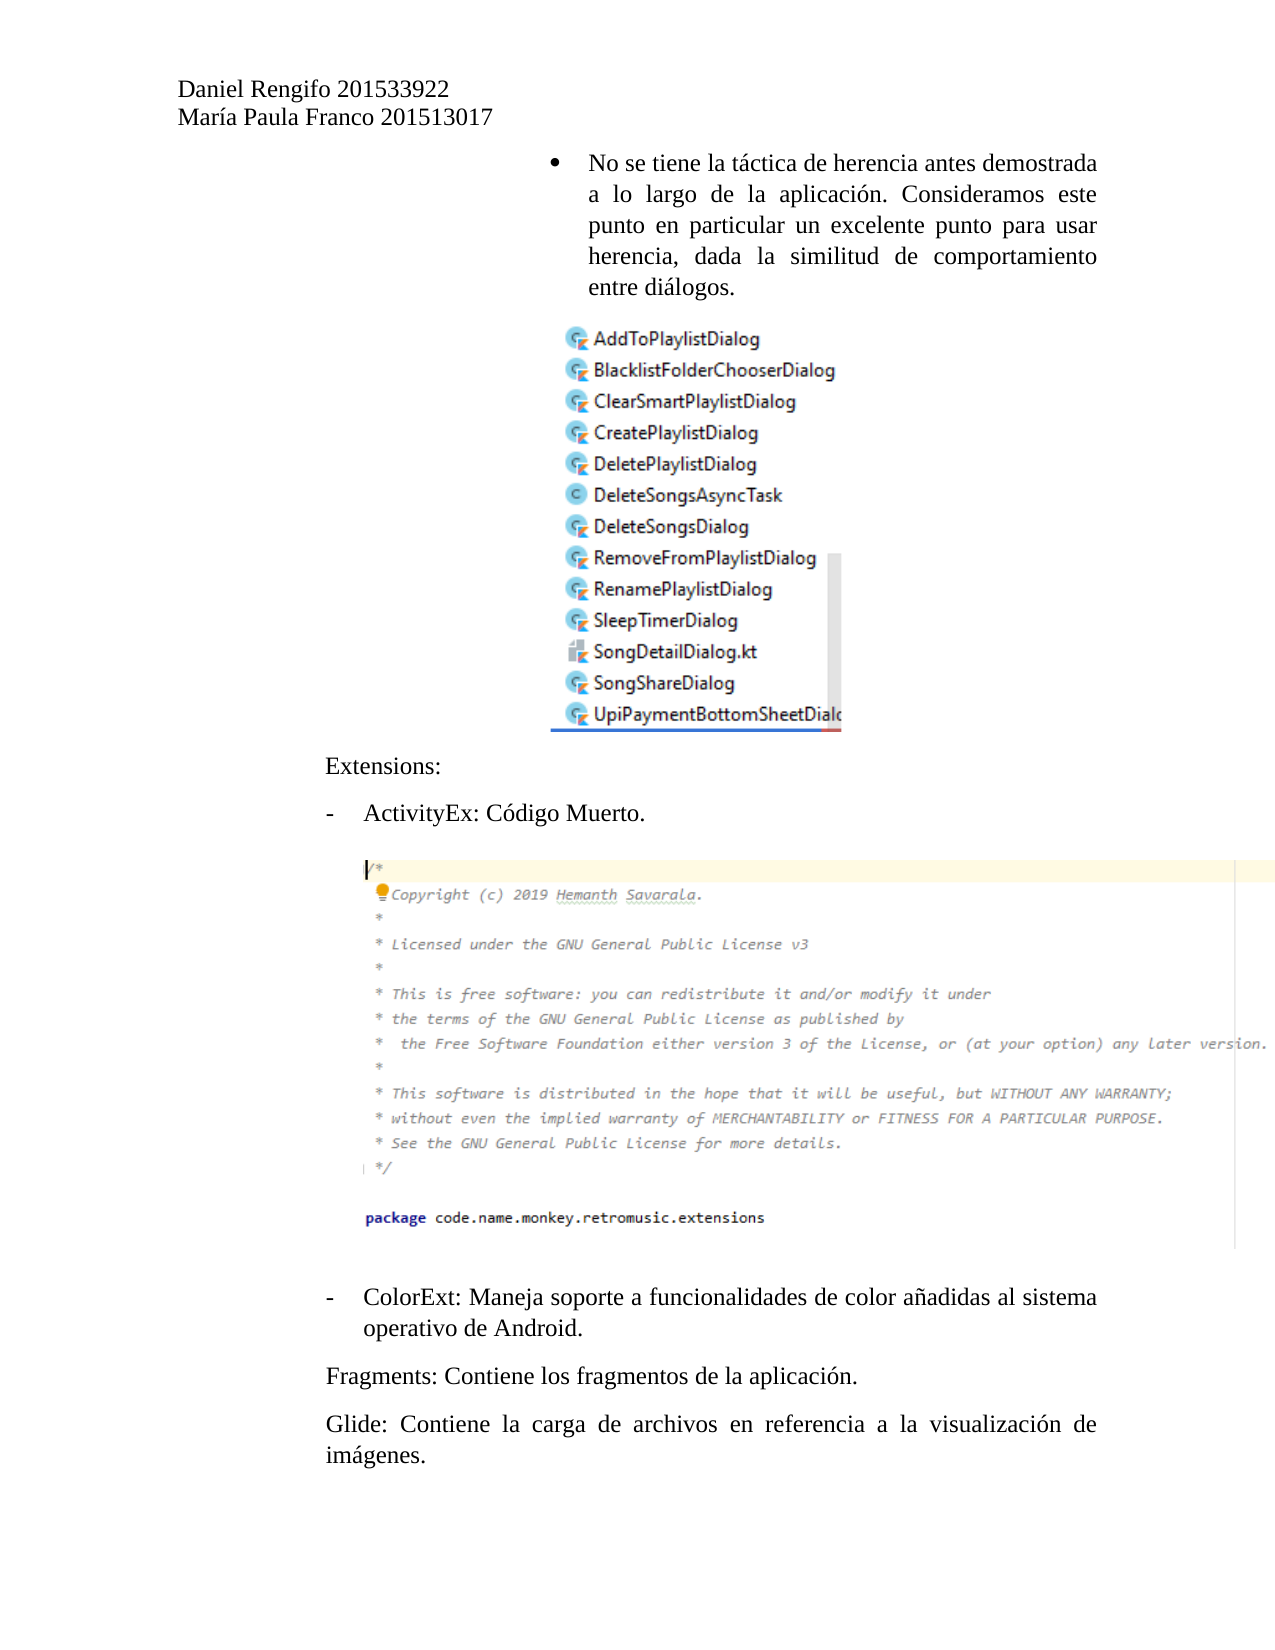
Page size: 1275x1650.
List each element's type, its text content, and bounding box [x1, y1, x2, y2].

list No se tiene la táctica de herencia antes demostrada a lo largo de la aplicación. Consideramos este punto en particular un excelente punto para usar herencia, dada la similitud de comportamiento entre diálogos. [551, 148, 1098, 301]
list ActivityEx: Código Muerto. [326, 798, 1098, 827]
text Extensions: [325, 751, 1098, 779]
picture [363, 860, 1275, 1249]
list ColorExt: Maneja soporte a funcionalidades de color añadidas al sistema operativo de Android. [326, 1282, 1098, 1342]
text Fragments: Contiene los fragmentos de la aplicación. [326, 1361, 1098, 1390]
text Glide: Contiene la carga de archivos en referencia a la visualización de imágenes. [326, 1409, 1098, 1468]
picture [550, 319, 842, 732]
